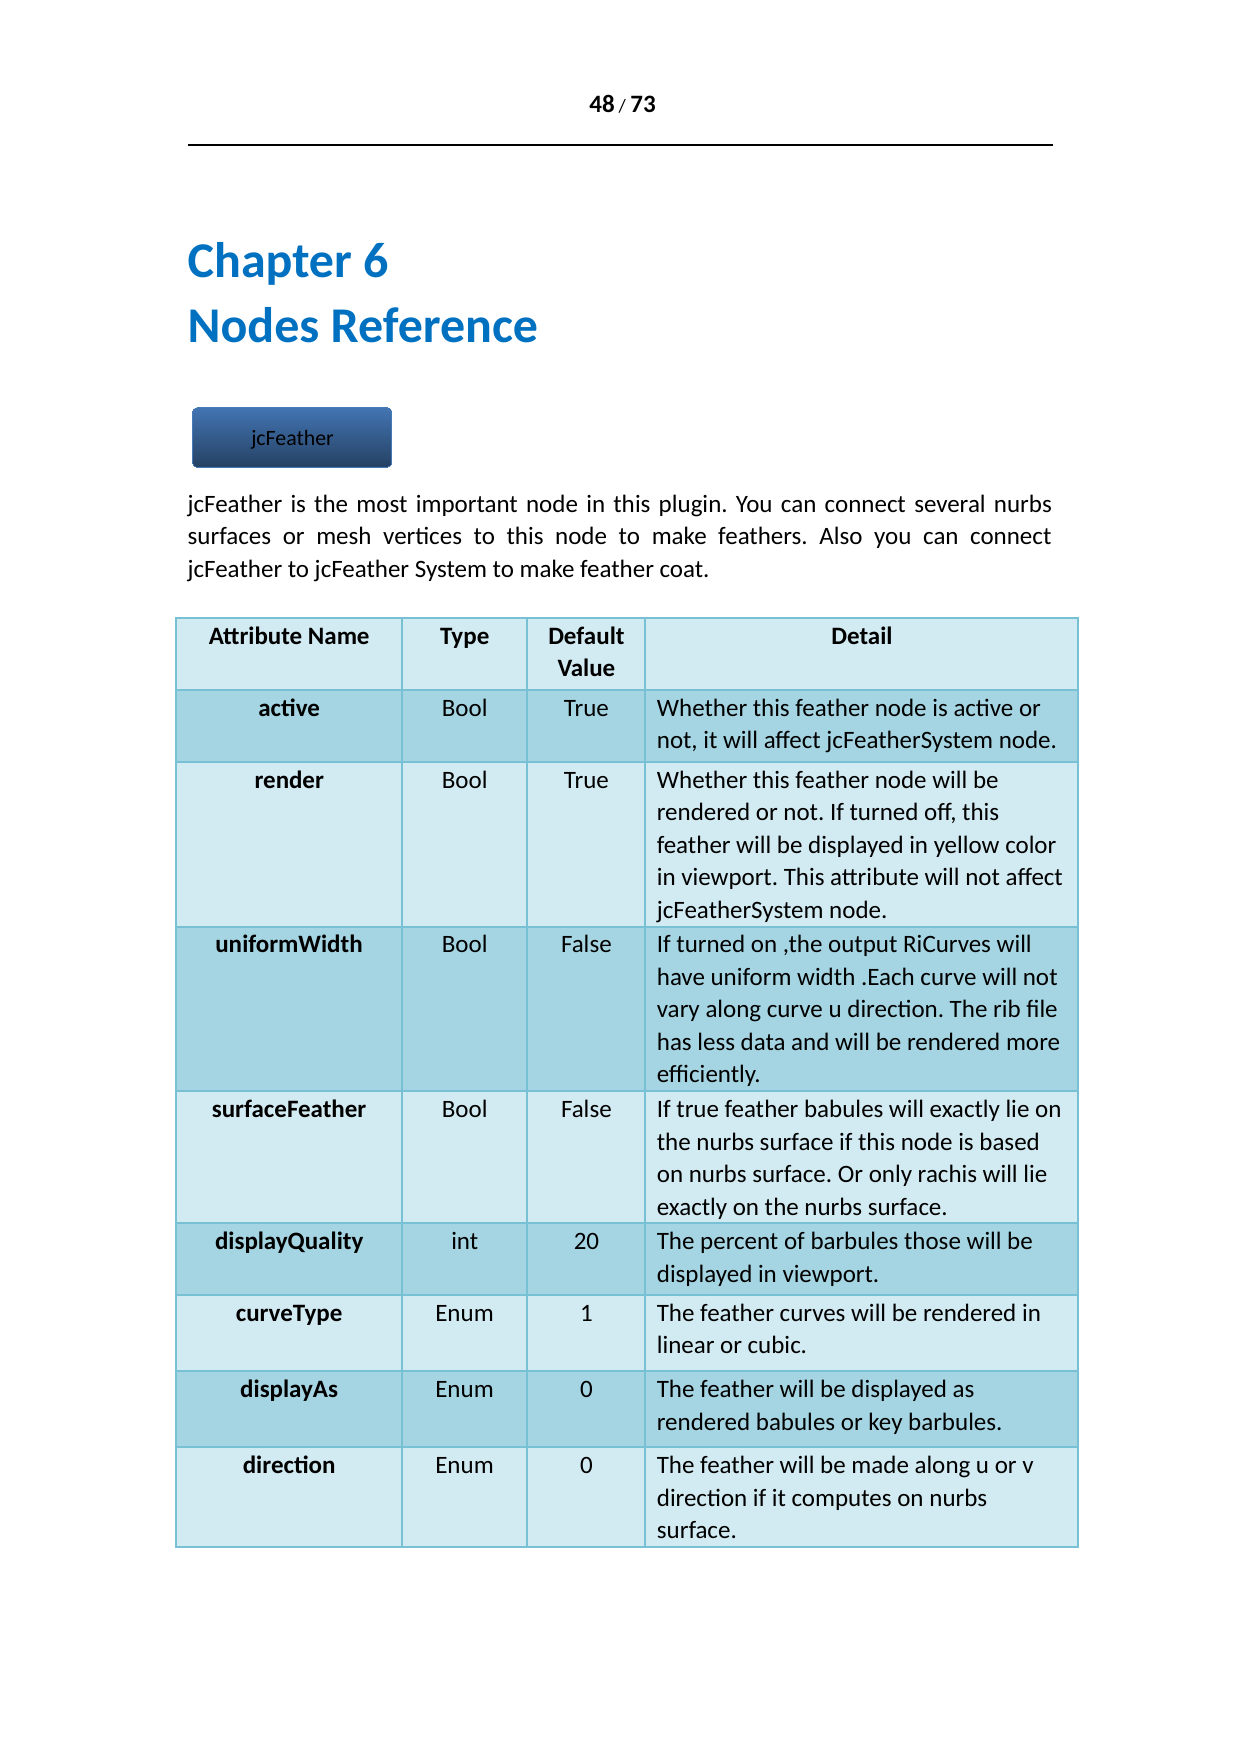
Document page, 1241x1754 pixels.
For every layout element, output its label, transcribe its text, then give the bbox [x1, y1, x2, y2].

table_cell displayQuality [177, 1224, 401, 1294]
table_cell Bool [403, 763, 526, 926]
table_cell False [528, 1092, 644, 1222]
table_cell Enum [403, 1448, 526, 1546]
table_cell Enum [403, 1296, 526, 1370]
table_cell Whether this feather node is active or not, it will affect jcFeatherSystem node. [646, 691, 1077, 761]
table_cell curveType [177, 1296, 401, 1370]
table_header Attribute Name [177, 619, 401, 689]
table_header Default Value [528, 619, 644, 689]
table_cell False [528, 928, 644, 1090]
table_header Detail [646, 619, 1077, 689]
table_cell Whether this feather node will be rendered or not. If turned off, this feather will be displayed in yellow color in viewport. This attribute will not affect jcFeatherSystem node. [646, 763, 1077, 926]
table_cell 0 [528, 1372, 644, 1446]
text Chapter 6 [187, 227, 1053, 292]
table_cell int [403, 1224, 526, 1294]
table_header Type [403, 619, 526, 689]
table_cell active [177, 691, 401, 761]
table_cell True [528, 763, 644, 926]
table_cell displayAs [177, 1372, 401, 1446]
table_cell 1 [528, 1296, 644, 1370]
text Nodes Reference [187, 292, 1053, 357]
table_cell surfaceFeather [177, 1092, 401, 1222]
table_cell The feather will be displayed as rendered babules or key barbules. [646, 1372, 1077, 1446]
text jcFeather is the most important node in this plugin. You can connect several nurbs surfaces or mesh vertices to this node to make feathers. Also you can connect jcFeather to jcFeather System to make feather coat. [187, 487, 1053, 584]
table_cell direction [177, 1448, 401, 1546]
table_cell Bool [403, 1092, 526, 1222]
table_cell True [528, 691, 644, 761]
table_cell If true feather babules will exactly lie on the nurbs surface if this node is based on nurbs surface. Or only rachis will lie exactly on the nurbs surface. [646, 1092, 1077, 1222]
table_cell Enum [403, 1372, 526, 1446]
table_cell If turned on ,the output RiCurves will have uniform width .Each curve will not vary along curve u direction. The rib file has less data and will be rendered more efficiently. [646, 928, 1077, 1090]
table_cell render [177, 763, 401, 926]
table_cell The percent of barbules those will be displayed in viewport. [646, 1224, 1077, 1294]
table_cell The feather will be made along u or v direction if it computes on nurbs surface. [646, 1448, 1077, 1546]
table_cell Bool [403, 928, 526, 1090]
table_cell 0 [528, 1448, 644, 1546]
table_cell 20 [528, 1224, 644, 1294]
table_cell Bool [403, 691, 526, 761]
table_cell The feather curves will be rendered in linear or cubic. [646, 1296, 1077, 1370]
table_cell uniformWidth [177, 928, 401, 1090]
